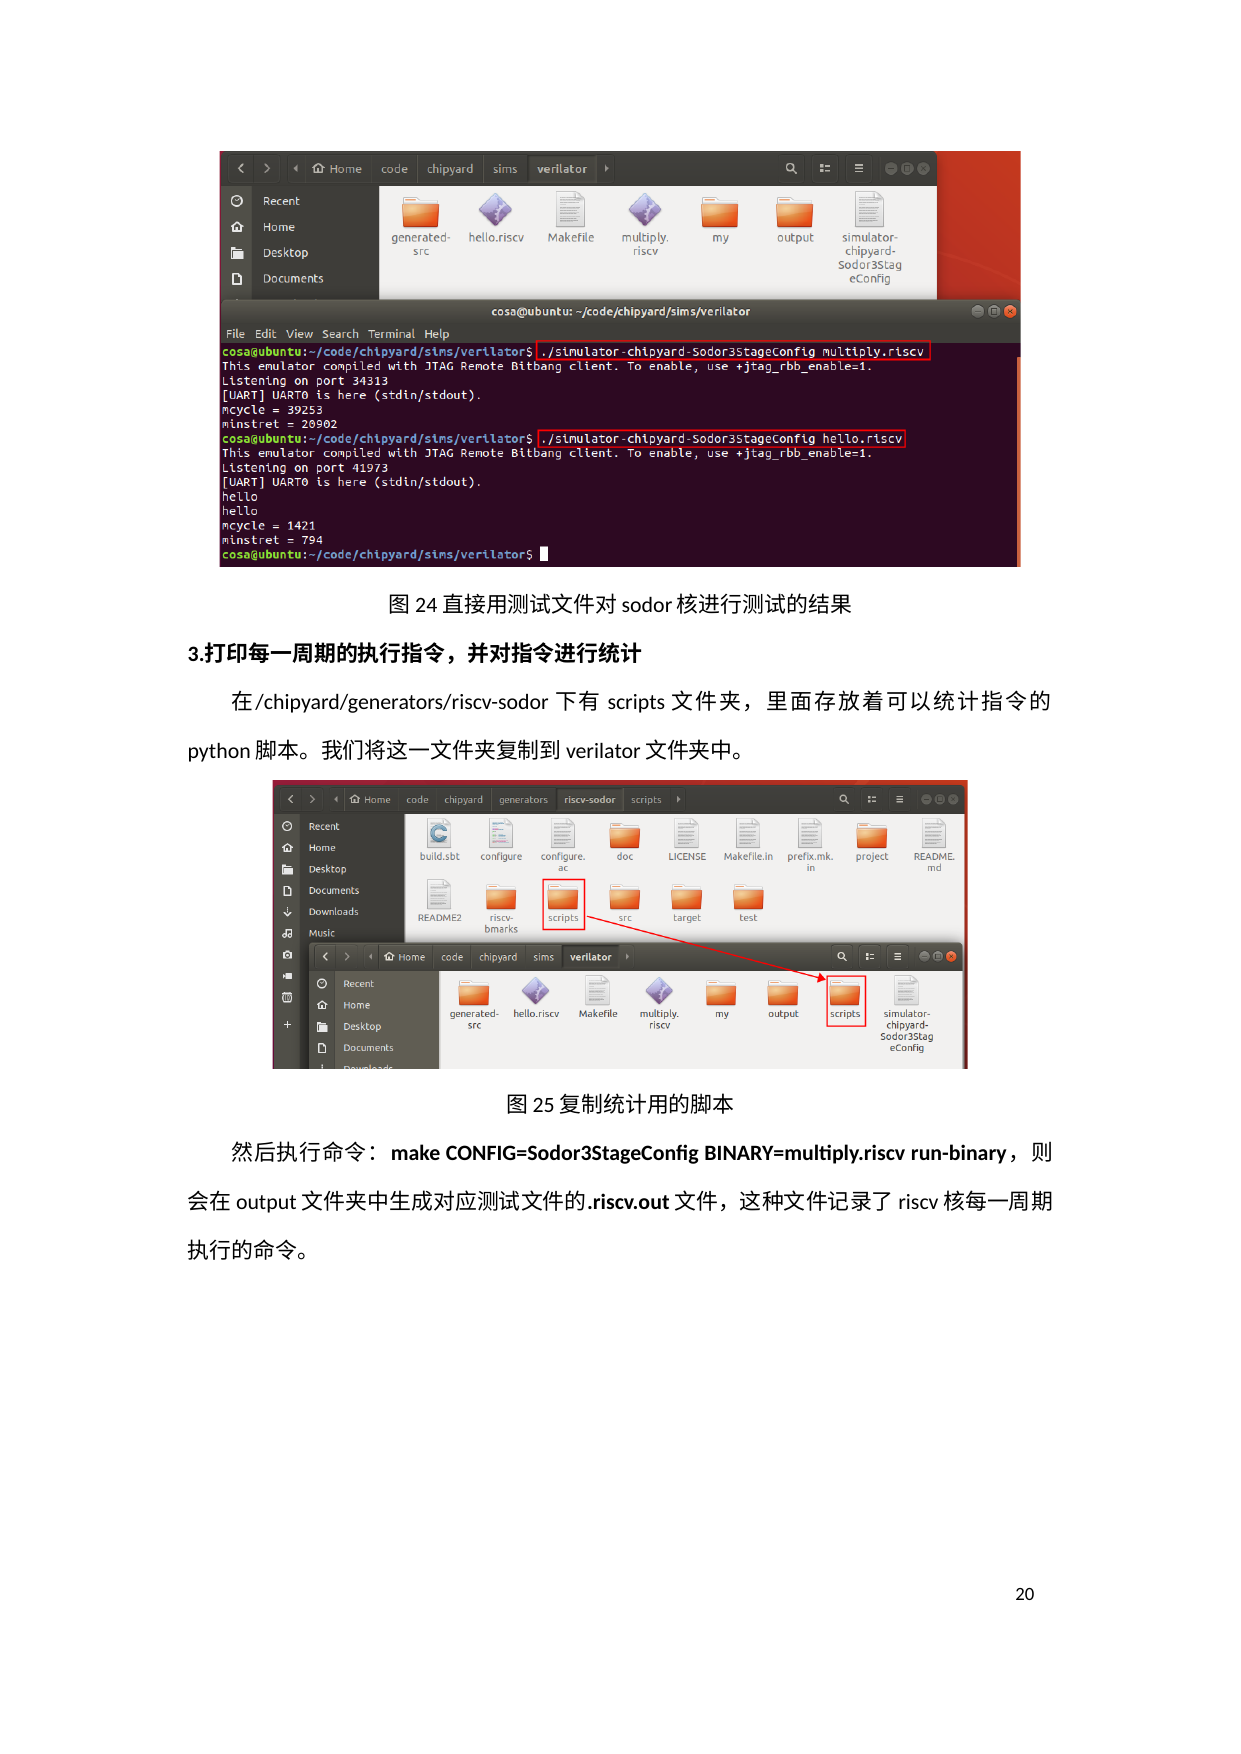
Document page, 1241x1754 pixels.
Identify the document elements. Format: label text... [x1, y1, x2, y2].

text 然后执行命令：make CONFIG=Sodor3StageConfig BINARY=multiply.riscv run-binary，则会在output文件夹中生成对应测试文件的.riscv.out文件，这种文件记录了riscv核每一周期执行的命令。 [187, 1135, 1053, 1265]
text 3.打印每一周期的执行指令，并对指令进行统计 [187, 635, 1053, 668]
text 图25 复制统计用的脚本 [187, 1087, 1053, 1119]
text 图24 直接用测试文件对sodor核进行测试的结果 [187, 587, 1053, 619]
text 在/chipyard/generators/riscv-sodor下有scripts文件夹，里面存放着可以统计指令的python脚本。我们将这一文件夹复制到verilator文件夹中。 [187, 684, 1053, 765]
picture [272, 780, 968, 1069]
picture [219, 151, 1021, 567]
